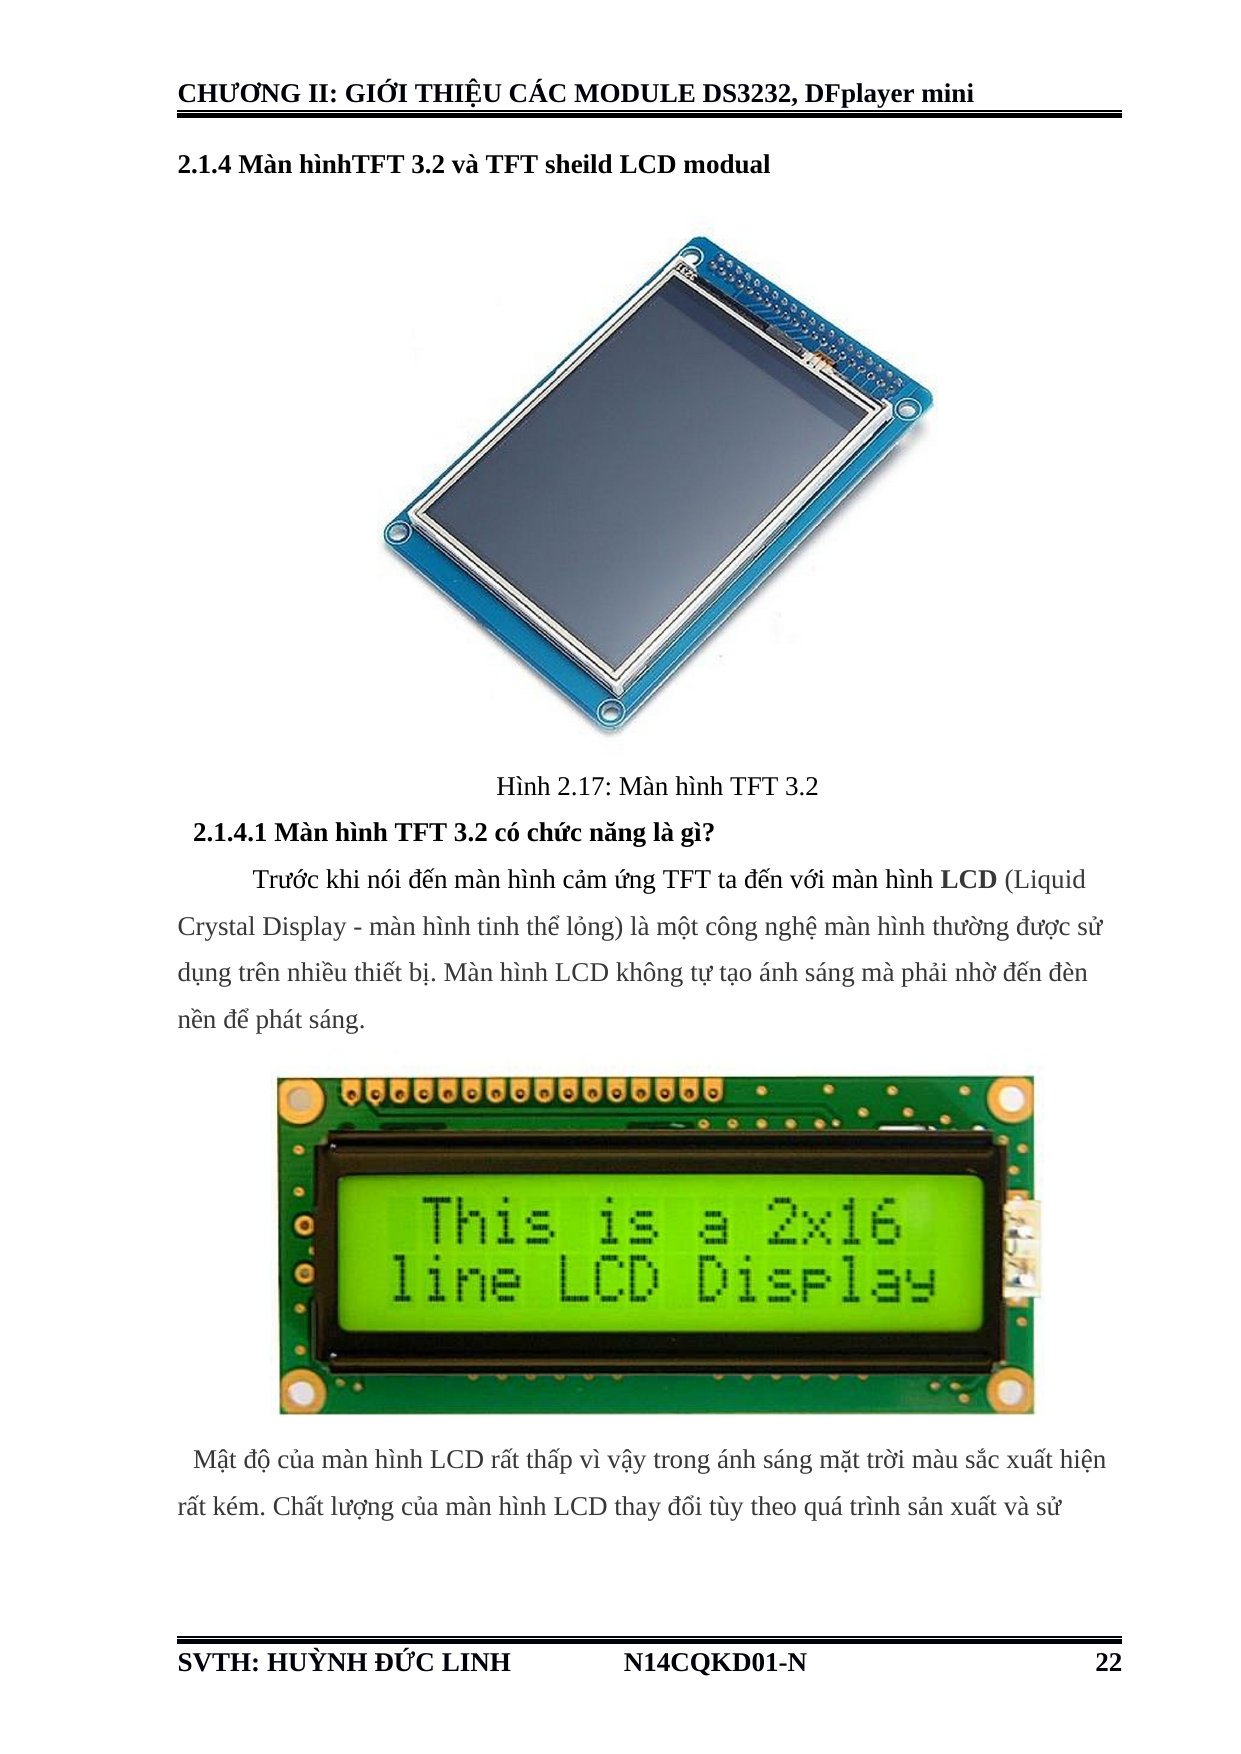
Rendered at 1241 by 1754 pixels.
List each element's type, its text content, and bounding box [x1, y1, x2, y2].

text Hình 2.17: Màn hình TFT 3.2 [177, 769, 1122, 801]
picture [270, 1049, 1045, 1429]
picture [377, 194, 938, 756]
subtitle 2.1.4 Màn hìnhTFT 3.2 và TFT sheild LCD modual [177, 148, 1122, 179]
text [177, 1443, 1122, 1521]
text Trước khi nói đến màn hình cảm ứng TFT ta đến với màn hình LCD (Liquid Crystal Display - màn hình tinh thể lỏng) là một công nghệ màn hình thường được sử dụng trên nhiều thiết bị. Màn hình LCD không tự tạo ánh sáng mà phải nhờ đến đèn nền để phát sáng. [177, 863, 1122, 1034]
text 2.1.4.1 Màn hình TFT 3.2 có chức năng là gì? [177, 816, 1122, 847]
